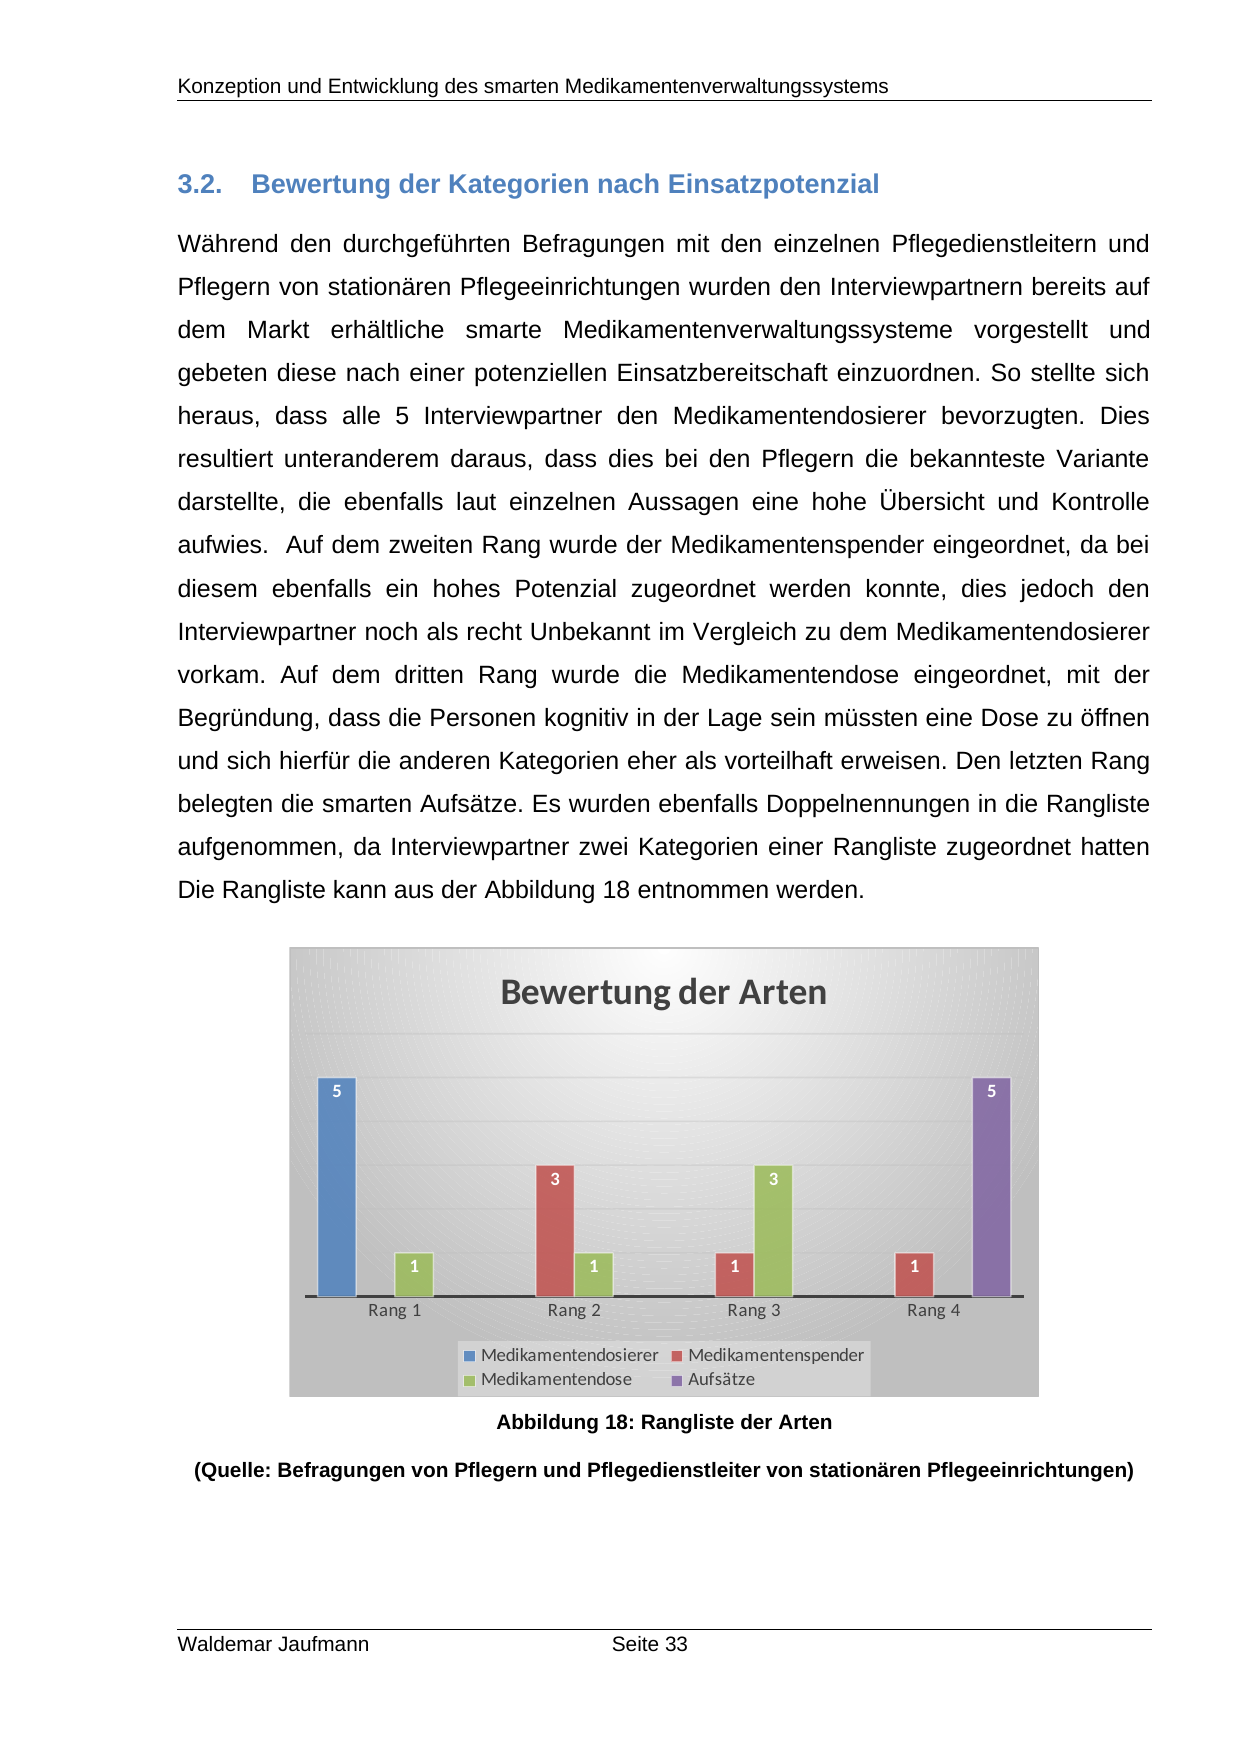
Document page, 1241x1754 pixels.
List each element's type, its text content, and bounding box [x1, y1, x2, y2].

text Abbildung 18: Rangliste der Arten [177, 1410, 1152, 1434]
subtitle Bewertung der Kategorien nach Einsatzpotenzial [177, 168, 1152, 200]
text Während den durchgeführten Befragungen mit den einzelnen Pflegedienstleitern und Pflegern von stationären Pflegeeinrichtungen wurden den Interviewpartnern bereits auf dem Markt erhältliche smarte Medikamentenverwaltungssysteme vorgestellt und gebeten diese nach einer potenziellen Einsatzbereitschaft einzuordnen. So stellte sich heraus, dass alle 5 Interviewpartner den Medikamentendosierer bevorzugten. Dies resultiert unteranderem daraus, dass dies bei den Pflegern die bekannteste Variante darstellte, die ebenfalls laut einzelnen Aussagen eine hohe Übersicht und Kontrolle aufwies. Auf dem zweiten Rang wurde der Medikamentenspender eingeordnet, da bei diesem ebenfalls ein hohes Potenzial zugeordnet werden konnte, dies jedoch den Interviewpartner noch als recht Unbekannt im Vergleich zu dem Medikamentendosierer vorkam. Auf dem dritten Rang wurde die Medikamentendose eingeordnet, mit der Begründung, dass die Personen kognitiv in der Lage sein müssten eine Dose zu öffnen und sich hierfür die anderen Kategorien eher als vorteilhaft erweisen. Den letzten Rang belegten die smarten Aufsätze. Es wurden ebenfalls Doppelnennungen in die Rangliste aufgenommen, da Interviewpartner zwei Kategorien einer Rangliste zugeordnet hatten Die Rangliste kann aus der Abbildung 18 entnommen werden. [177, 228, 1152, 904]
text (Quelle: Befragungen von Pflegern und Pflegedienstleiter von stationären Pflegeeinrichtungen) [177, 1458, 1152, 1482]
